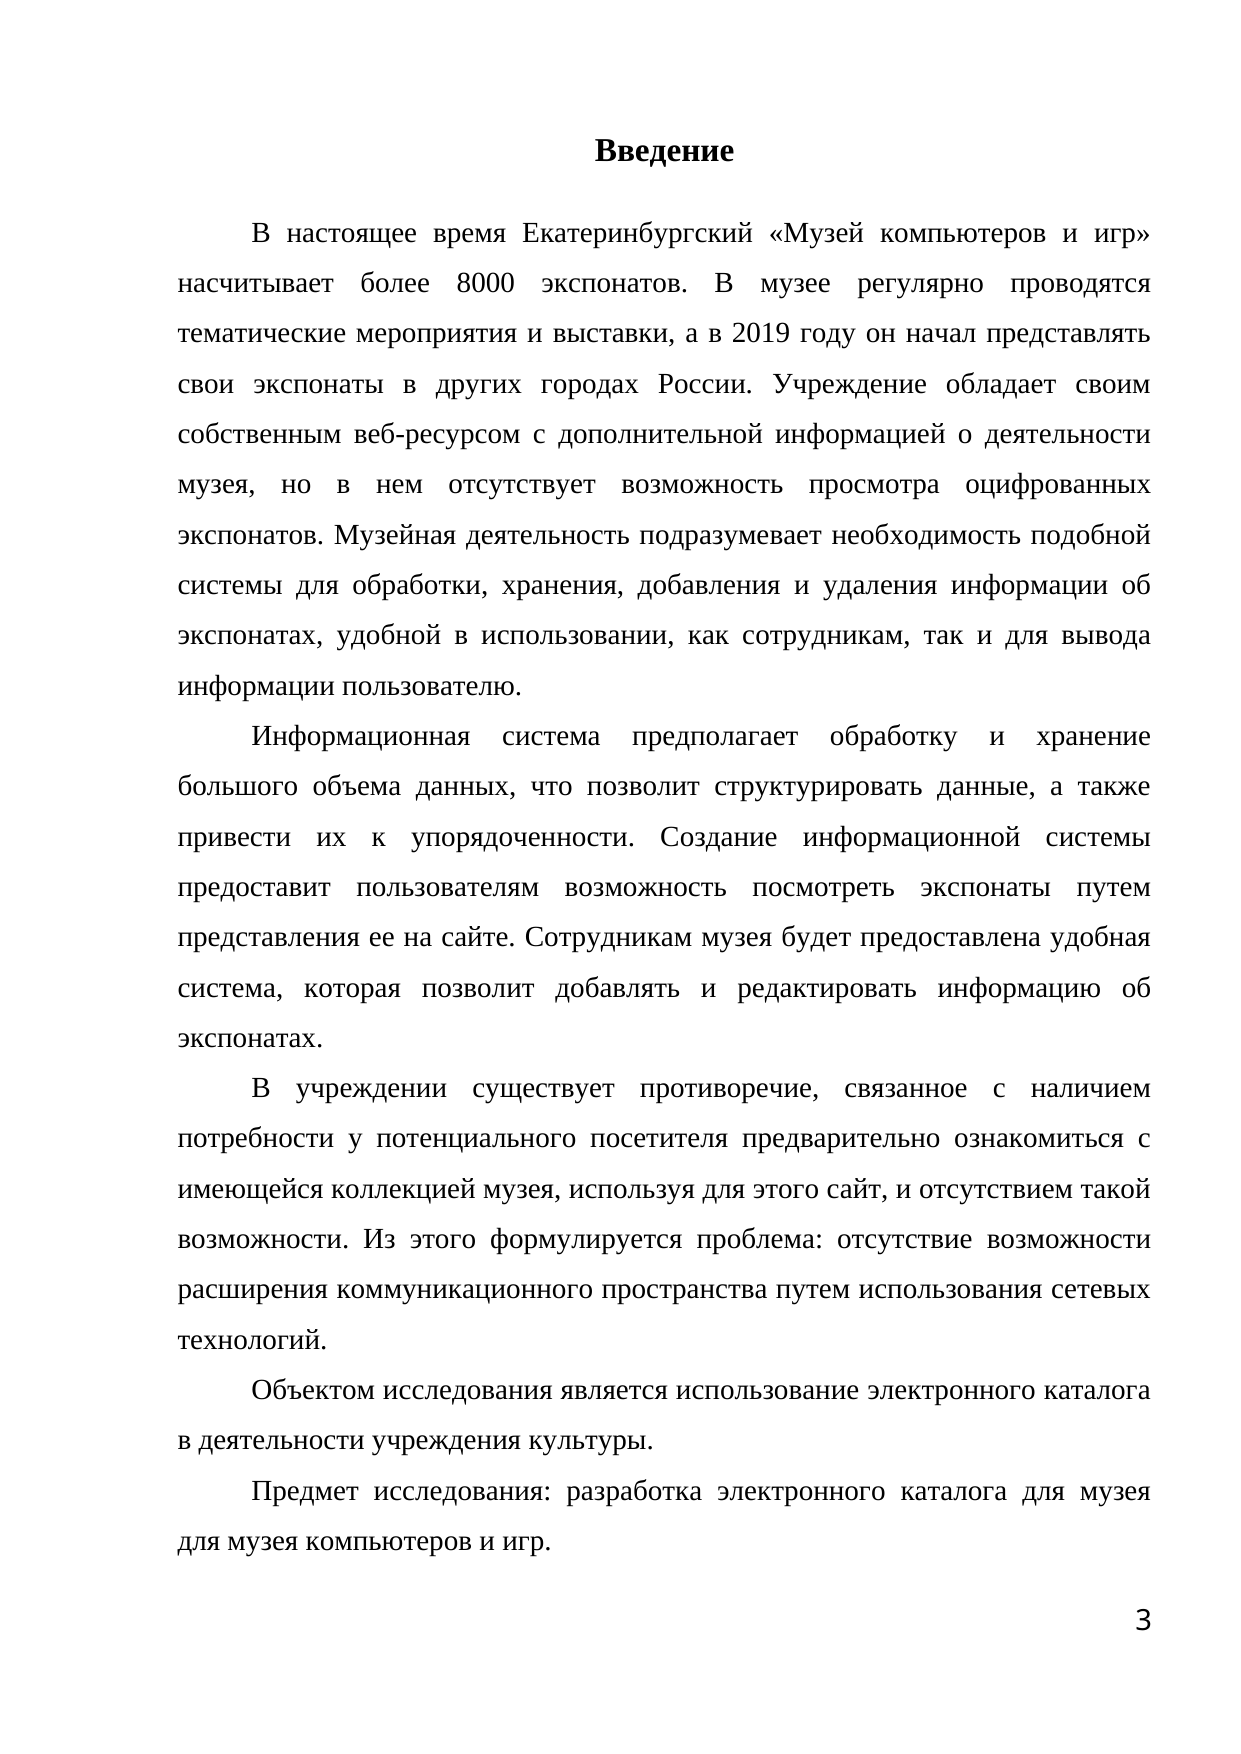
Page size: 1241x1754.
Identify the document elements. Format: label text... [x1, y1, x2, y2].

text Информационная система предполагает обработку и хранение большого объема данных, что позволит структурировать данные, а также привести их к упорядоченности. Создание информационной системы предоставит пользователям возможность посмотреть экспонаты путем представления ее на сайте. Сотрудникам музея будет предоставлена удобная система, которая позволит добавлять и редактировать информацию об экспонатах. [177, 718, 1152, 1053]
text Объектом исследования является использование электронного каталога в деятельности учреждения культуры. [177, 1372, 1152, 1456]
text В учреждении существует противоречие, связанное с наличием потребности у потенциального посетителя предварительно ознакомиться с имеющейся коллекцией музея, используя для этого сайт, и отсутствием такой возможности. Из этого формулируется проблема: отсутствие возможности расширения коммуникационного пространства путем использования сетевых технологий. [177, 1070, 1152, 1355]
text В настоящее время Екатеринбургский «Музей компьютеров и игр» насчитывает более 8000 экспонатов. В музее регулярно проводятся тематические мероприятия и выставки, а в 2019 году он начал представлять свои экспонаты в других городах России. Учреждение обладает своим собственным веб-ресурсом с дополнительной информацией о деятельности музея, но в нем отсутствует возможность просмотра оцифрованных экспонатов. Музейная деятельность подразумевает необходимость подобной системы для обработки, хранения, добавления и удаления информации об экспонатах, удобной в использовании, как сотрудникам, так и для вывода информации пользователю. [177, 215, 1152, 701]
text Предмет исследования: разработка электронного каталога для музея для музея компьютеров и игр. [177, 1473, 1152, 1557]
subtitle Введение [177, 131, 1152, 169]
